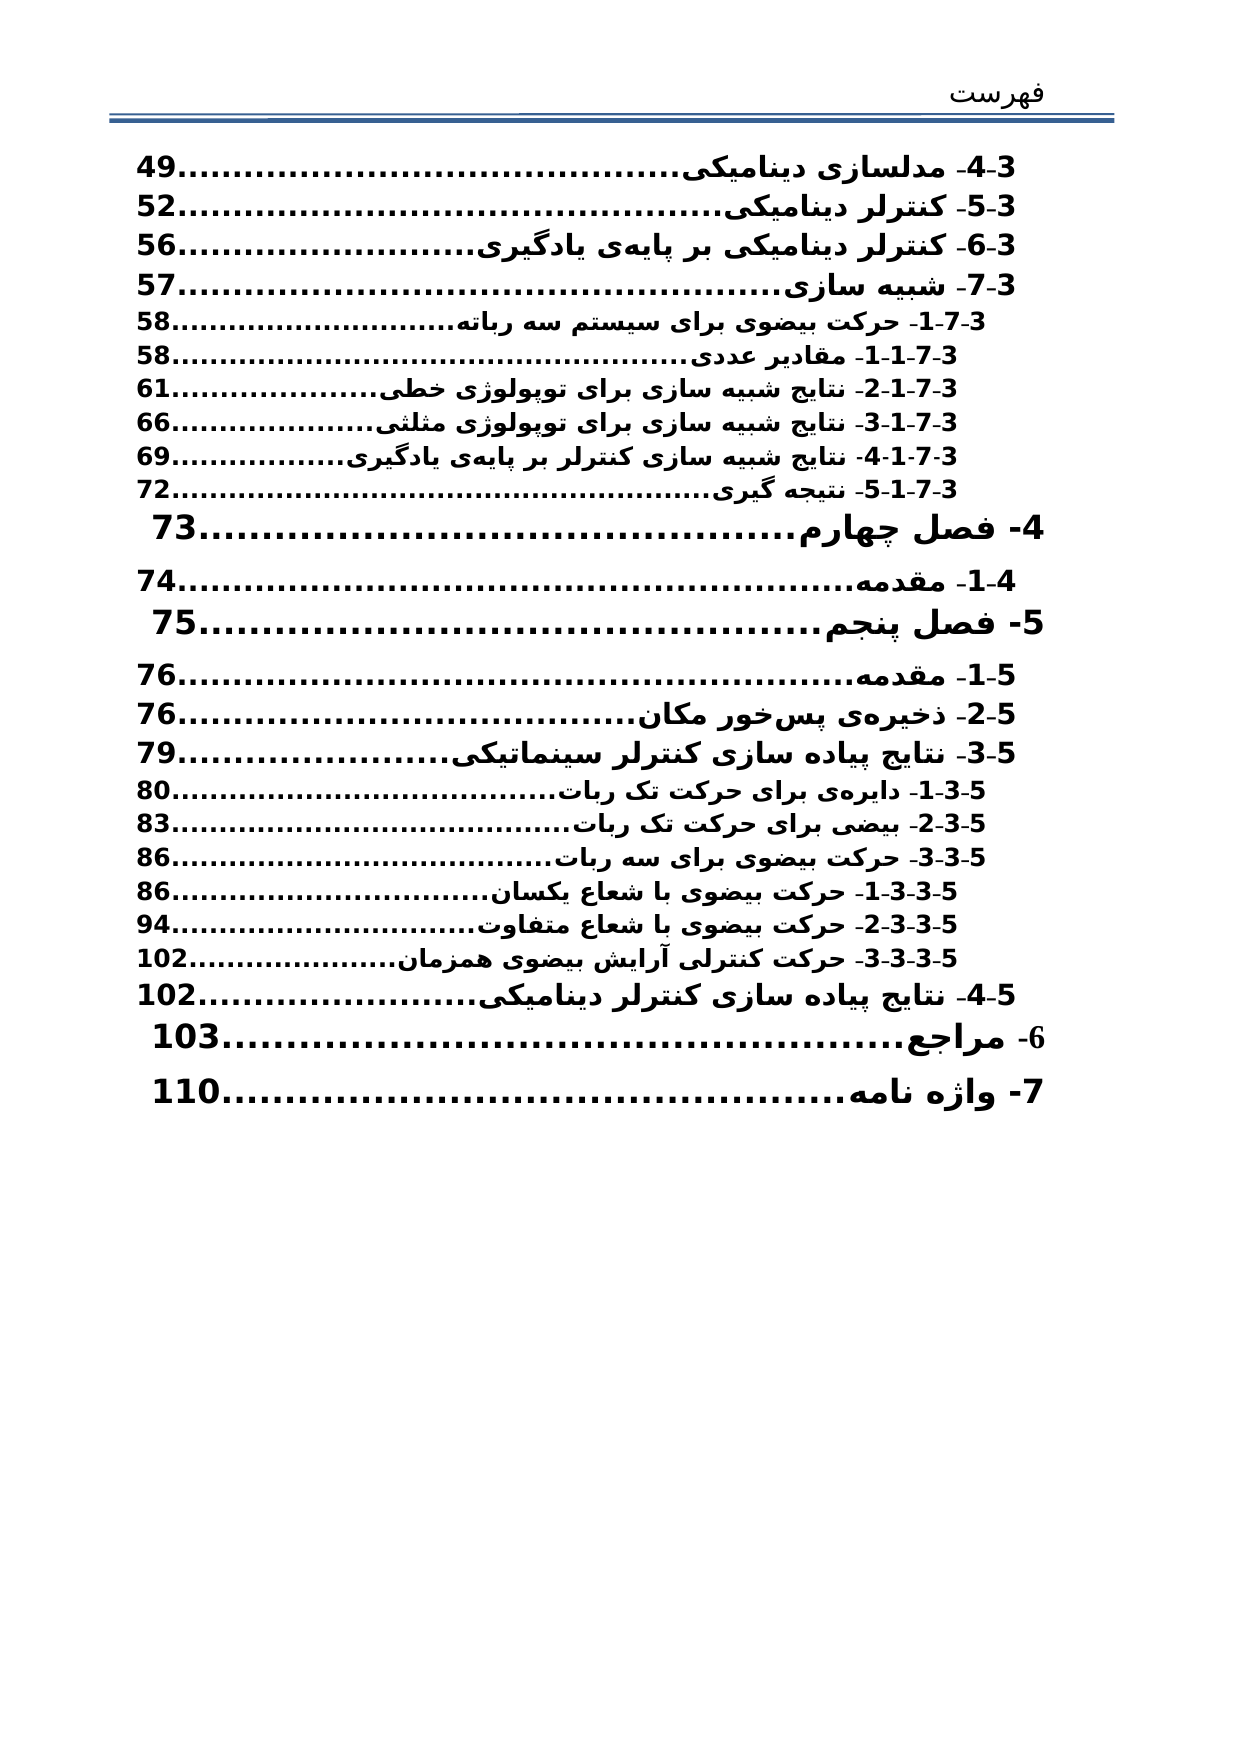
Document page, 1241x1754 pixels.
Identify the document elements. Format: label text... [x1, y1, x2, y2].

text 4˗1˗ مقدمه 74 [135, 564, 1062, 598]
text 5˗3˗2˗ بیضی برای حرکت تک ربات 83 [135, 809, 1032, 839]
text 5˗3˗1˗ دایره‌ی برای حرکت تک ربات 80 [135, 776, 1032, 805]
text 5˗3˗ نتایج پیاده سازی کنترلر سینماتیکی 79 [135, 737, 1062, 771]
text 5˗3˗3˗1˗ حرکت بیضوی با شعاع یکسان 86 [135, 877, 1003, 906]
text 3˗7˗1˗4˗ نتایج شبیه سازی کنترلر بر پایه‌ی یادگیری 69 [135, 442, 1003, 471]
text 3˗6˗ کنترلر دینامیکی بر پایه‌ی یادگیری 56 [135, 228, 1062, 263]
text 3˗7˗1˗3˗ نتایج شبیه سازی برای توپولوژی مثلثی 66 [135, 408, 1003, 437]
text 5˗3˗3˗ حرکت بیضوی برای سه ربات 86 [135, 843, 1032, 872]
text 5˗1˗ مقدمه 76 [135, 658, 1062, 692]
text 3˗7˗1˗1˗ مقادیر عددی 58 [135, 341, 1003, 370]
text 3˗7˗ شبیه سازی 57 [135, 268, 1062, 302]
text 3˗7˗1˗5˗ نتیجه گیری 72 [135, 475, 1003, 504]
text 5˗4˗ نتایج پیاده سازی کنترلر دینامیکی 102 [135, 978, 1062, 1012]
text 3˗4˗ مدلسازی دینامیکی 49 [135, 150, 1062, 184]
text 4- فصل چهارم 73 [135, 509, 1090, 548]
text 6- مراجع 103 [135, 1017, 1090, 1056]
text 3˗7˗1˗2˗ نتایج شبیه سازی برای توپولوژی خطی 61 [135, 374, 1003, 404]
text 5˗2˗ ذخیره‌ی پس‌خور مکان 76 [135, 697, 1062, 732]
text 3˗7˗1˗ حرکت بیضوی برای سیستم سه رباته 58 [135, 307, 1032, 336]
text 7- واژه نامه 110 [135, 1072, 1090, 1111]
text 3˗5˗ کنترلر دینامیکی 52 [135, 189, 1062, 223]
text 5- فصل پنجم 75 [135, 603, 1090, 642]
text 5˗3˗3˗2˗ حرکت بیضوی با شعاع متفاوت 94 [135, 911, 1003, 940]
text 5˗3˗3˗3˗ حرکت کنترلی آرایش بیضوی همزمان 102 [135, 944, 1003, 973]
